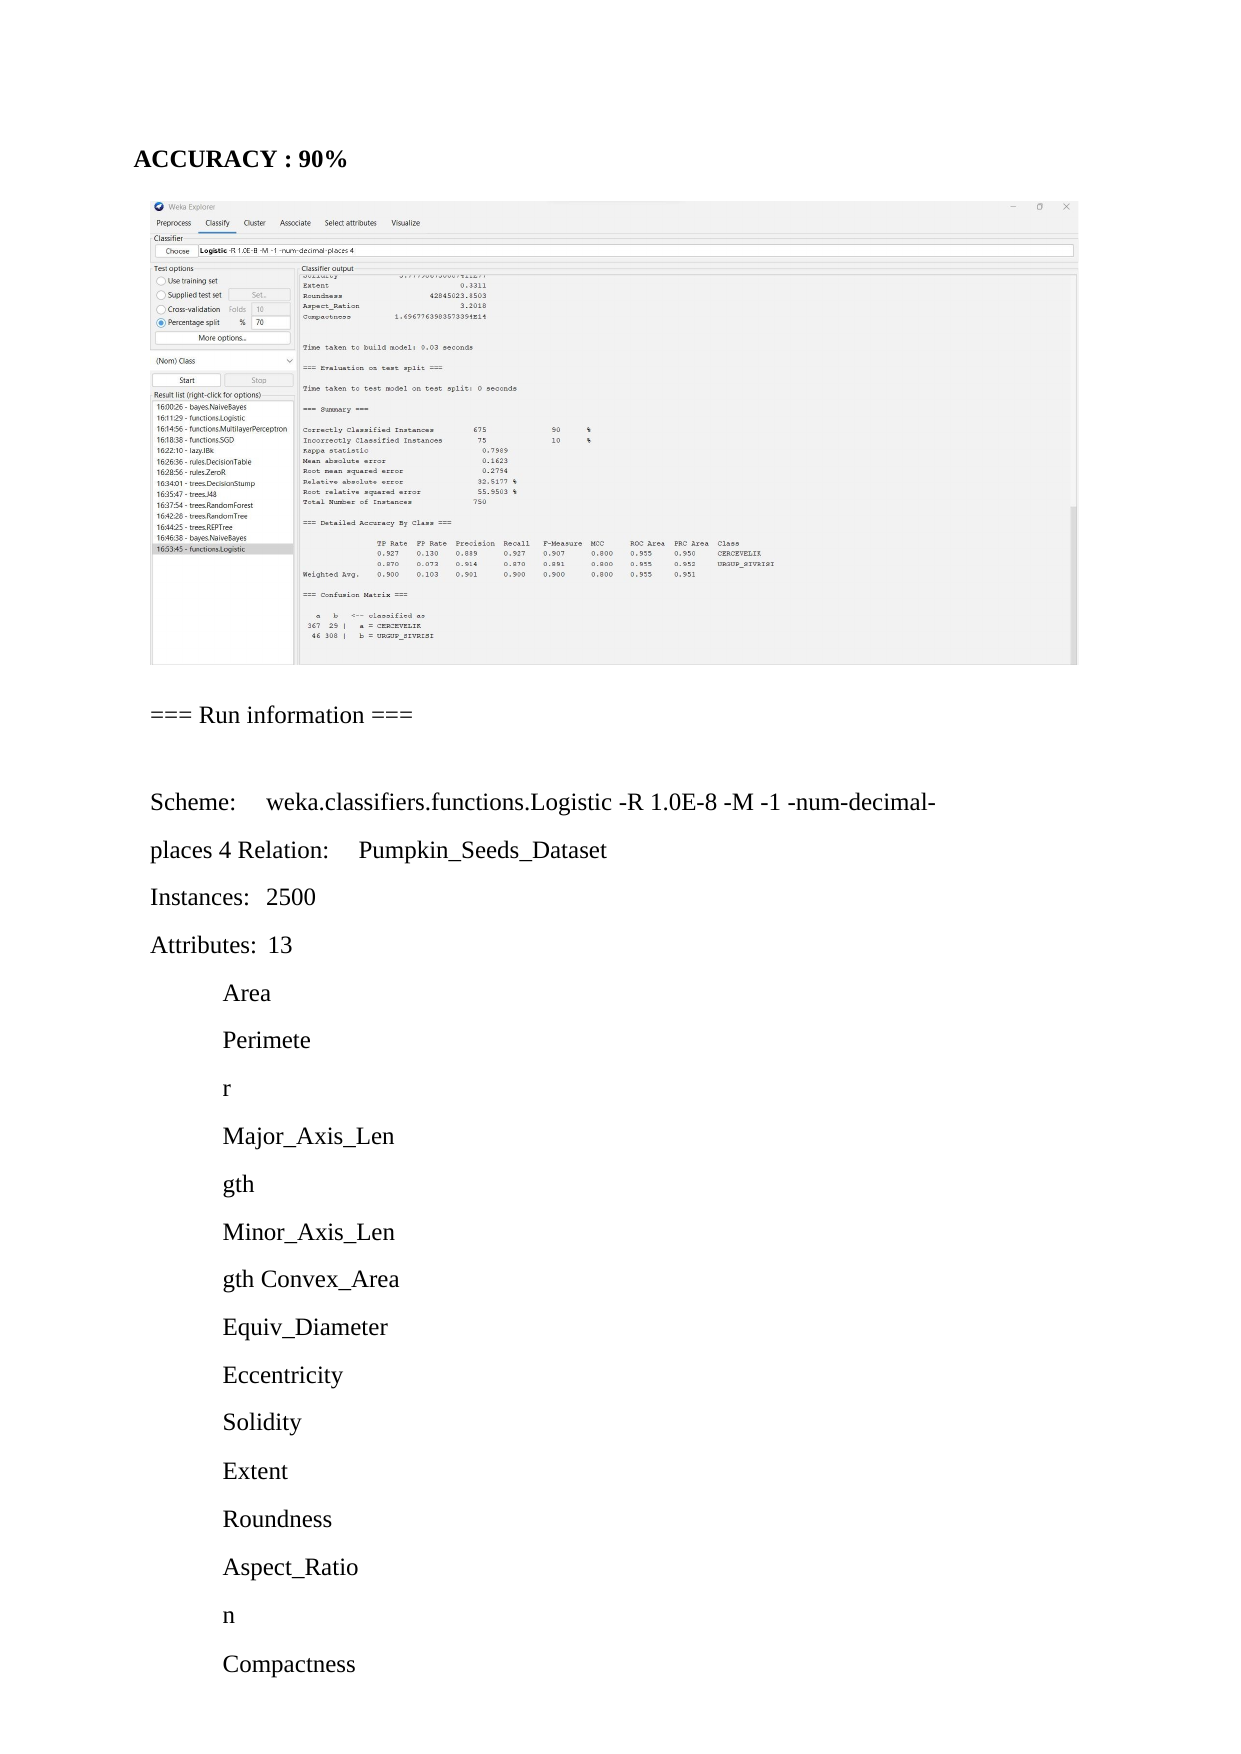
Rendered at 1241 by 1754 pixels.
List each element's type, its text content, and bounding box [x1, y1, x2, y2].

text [222, 1456, 359, 1677]
text Major_Axis_Length Minor_Axis_Length Convex_Area Equiv_Diameter Eccentricity Solidity [222, 1121, 403, 1436]
text Scheme: weka.classifiers.functions.Logistic -R 1.0E-8 -M -1 -num-decimal-places 4 Relation: Pumpkin_Seeds_Dataset [150, 787, 938, 864]
text ACCURACY : 90% [133, 144, 1107, 172]
text Instances: 2500 [150, 883, 1107, 911]
text Area Perimeter [222, 978, 317, 1102]
text === Run information === [150, 700, 1107, 729]
picture [150, 201, 1079, 665]
text Attributes: 13 [150, 930, 1107, 959]
